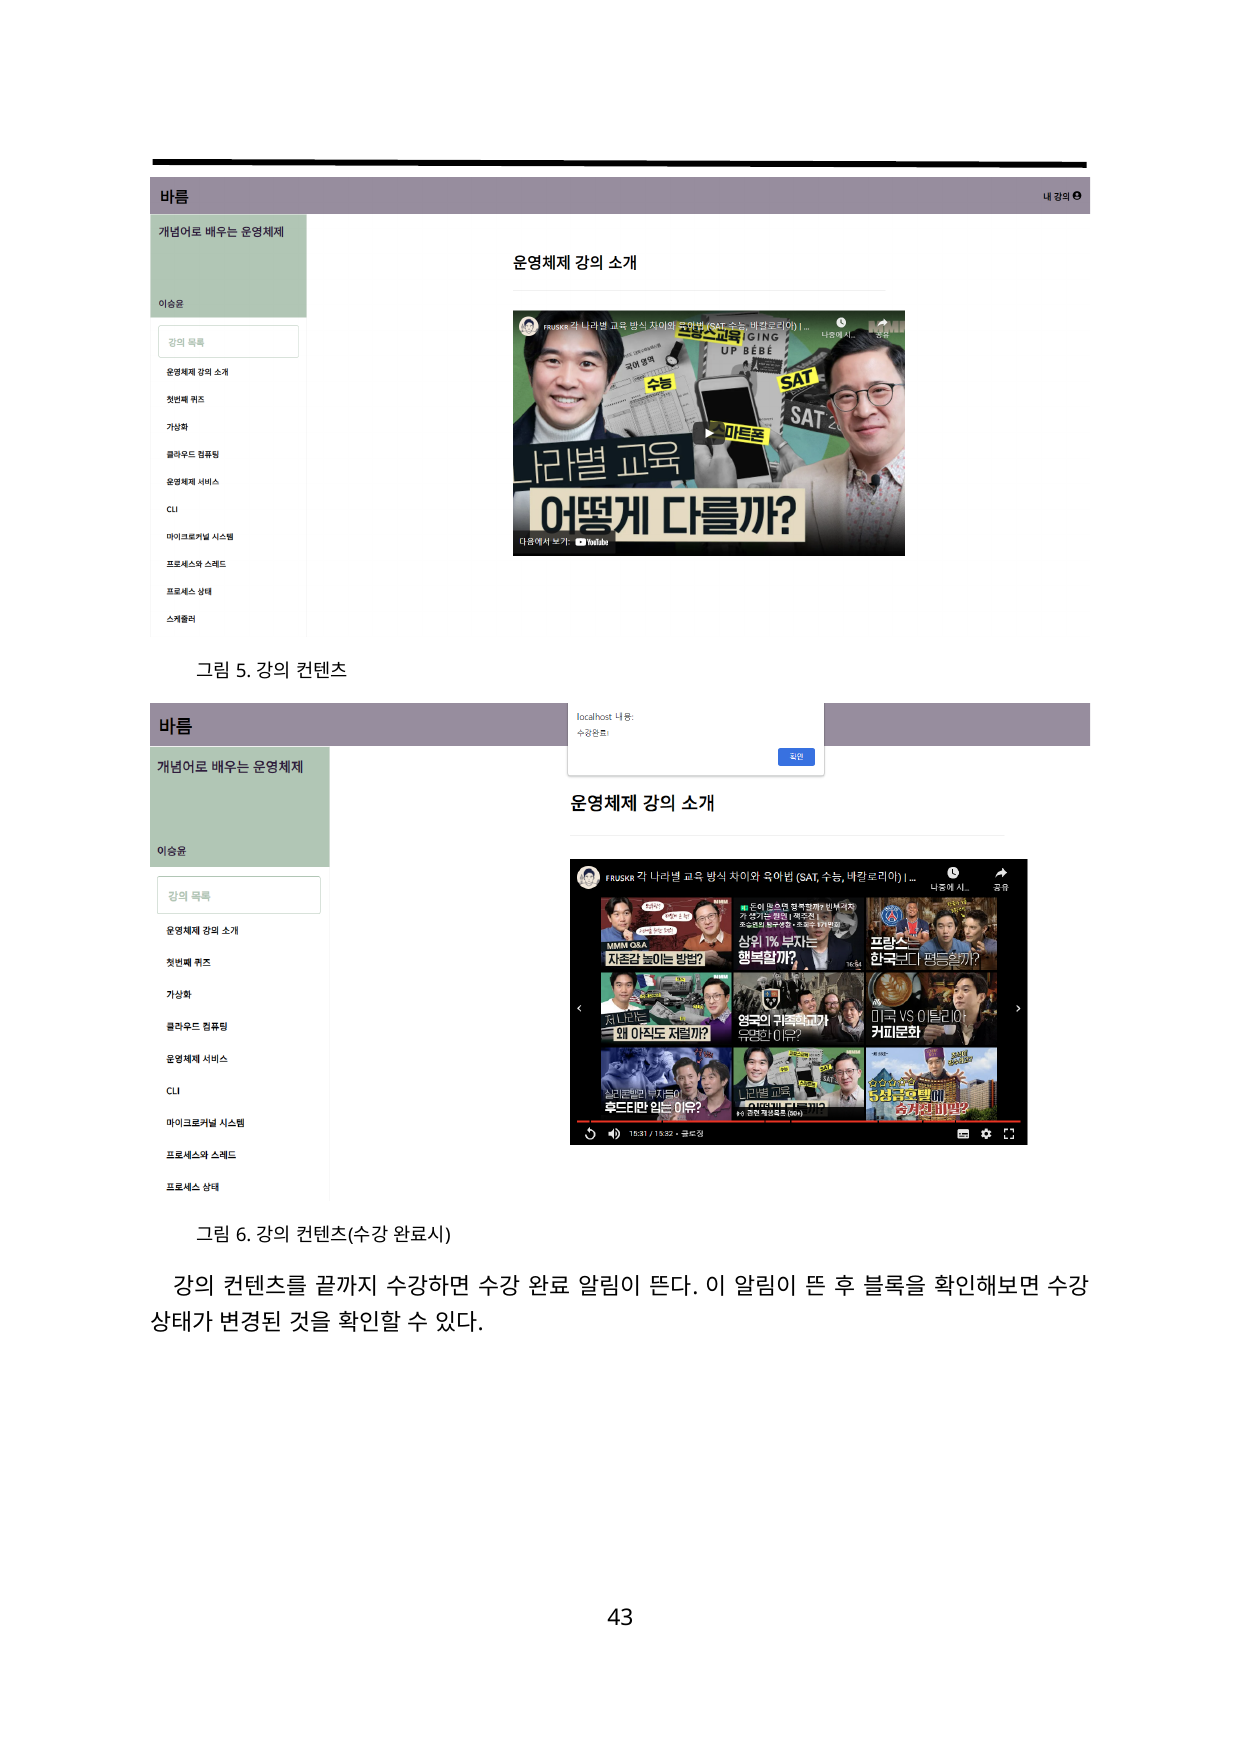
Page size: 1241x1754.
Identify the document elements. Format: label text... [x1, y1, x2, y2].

text 그림 6. 강의 컨텐츠(수강 완료시) [196, 1219, 1090, 1247]
picture [150, 703, 1091, 1201]
picture [150, 177, 1091, 637]
text 그림 5. 강의 컨텐츠 [196, 656, 1090, 683]
text 강의 컨텐츠를 끝까지 수강하면 수강 완료 알림이 뜬다. 이 알림이 뜬 후 블록을 확인해보면 수강 상태가 변경된 것을 확인할 수 있다. [150, 1267, 1090, 1337]
